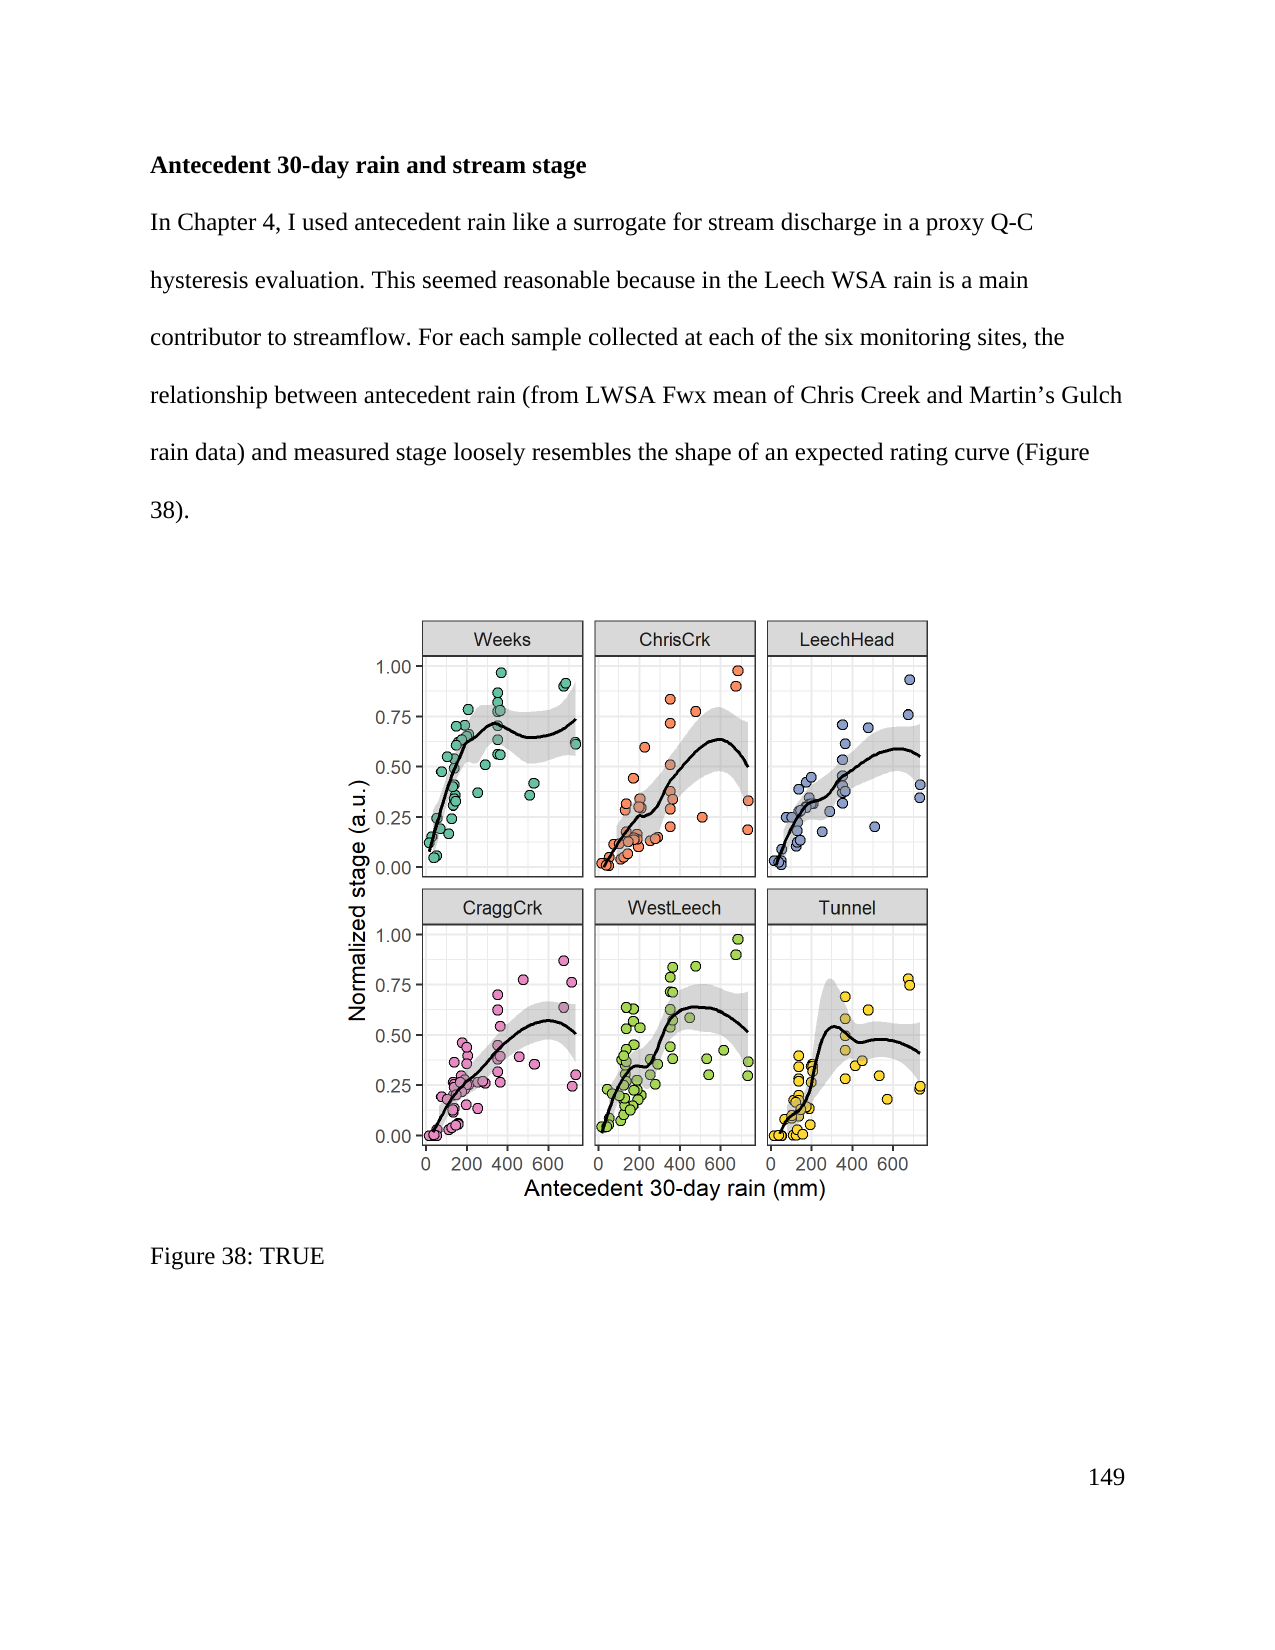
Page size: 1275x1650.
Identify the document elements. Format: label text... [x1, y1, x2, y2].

picture [336, 610, 939, 1212]
text In Chapter 4, I used antecedent rain like a surrogate for stream discharge in a proxy Q-C hysteresis evaluation. This seemed reasonable because in the Leech WSA rain is a main contributor to streamflow. For each sample collected at each of the six monitoring sites, the relationship between antecedent rain (from LWSA Fwx mean of Chris Creek and Martin’s Gulch rain data) and measured stage loosely resembles the shape of an expected rating curve (Figure 38). [150, 207, 1125, 524]
subtitle Antecedent 30-day rain and stream stage [150, 150, 1125, 179]
text Figure 38: TRUE [150, 1241, 1125, 1269]
